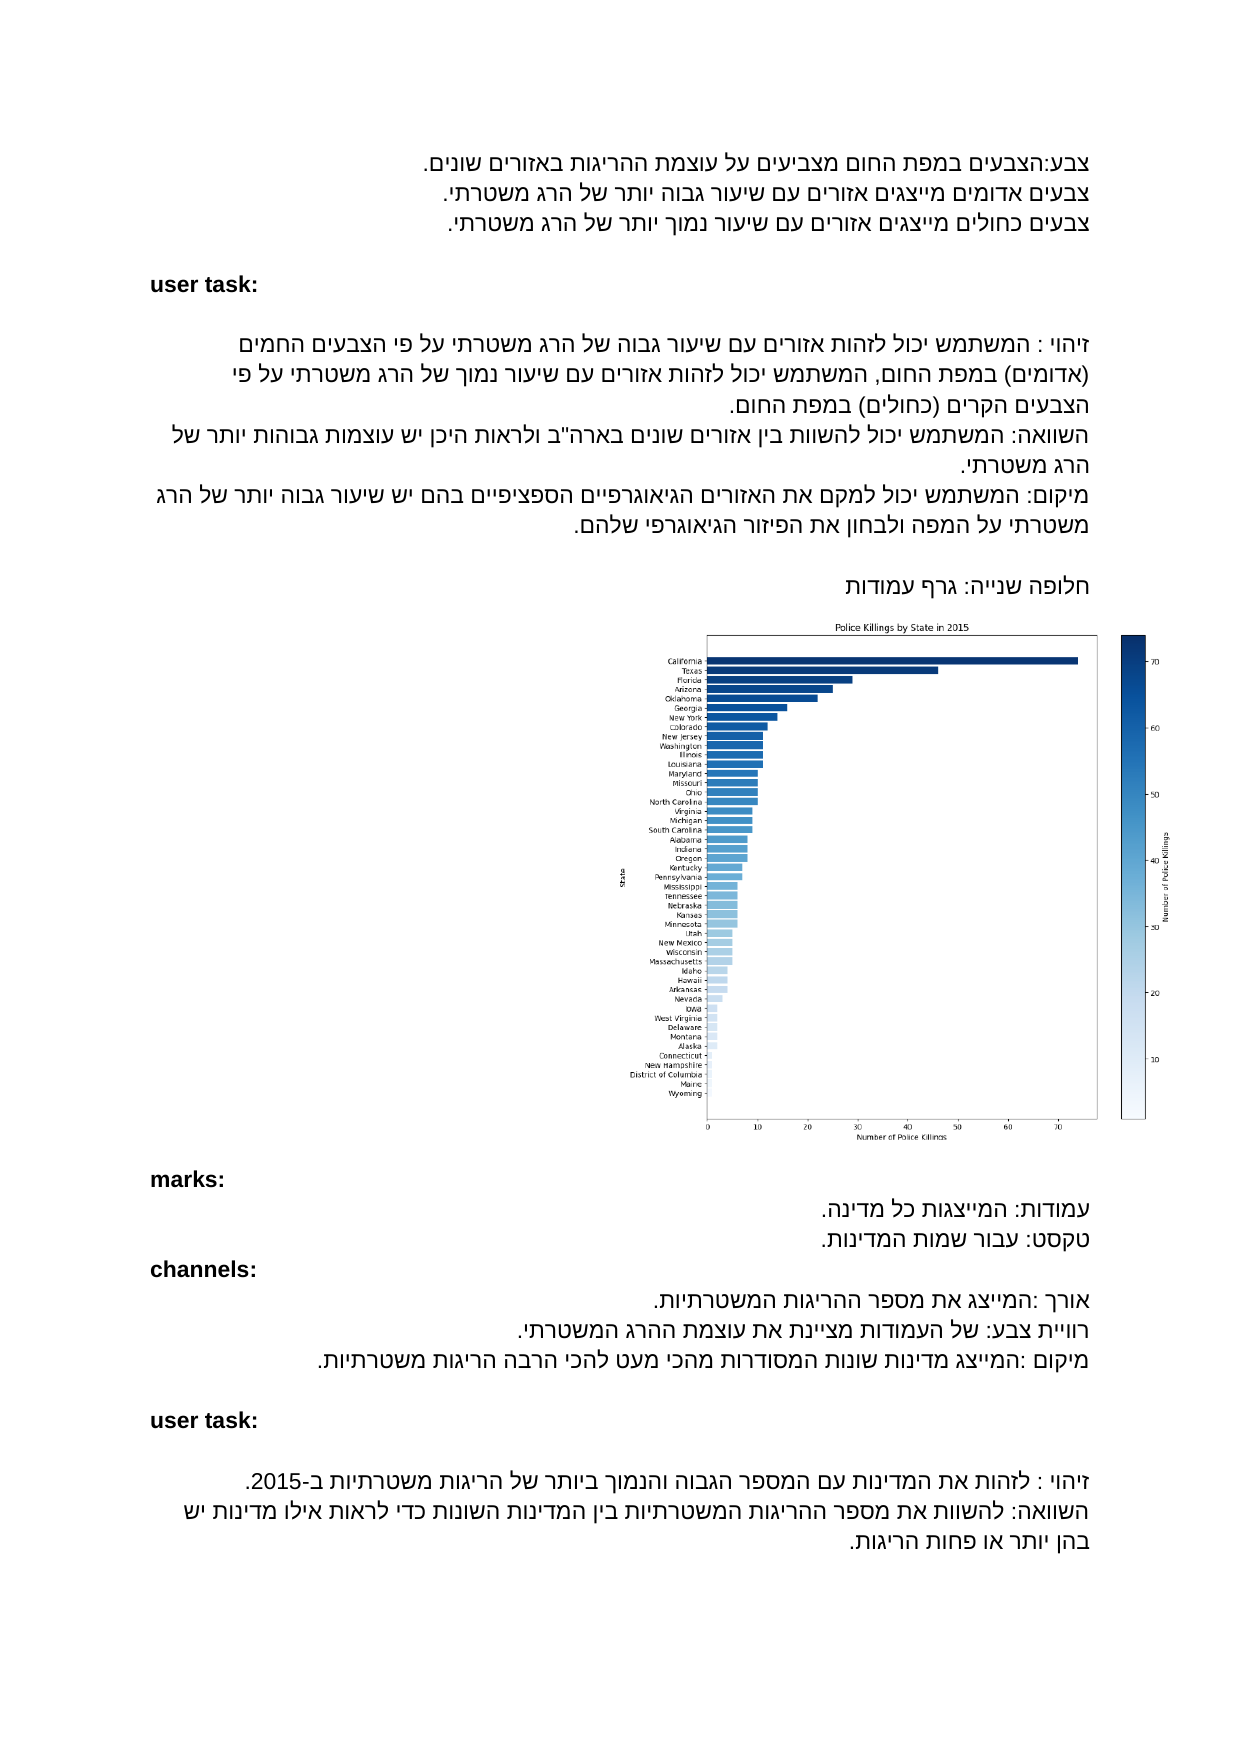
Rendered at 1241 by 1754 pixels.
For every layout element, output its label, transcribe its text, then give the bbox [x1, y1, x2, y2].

text מיקום: המשתמש יכול למקם את האזורים הגיאוגרפיים הספציפיים בהם יש שיעור גבוה יותר של הרג משטרתי על המפה ולבחון את הפיזור הגיאוגרפי שלהם. [150, 482, 1090, 539]
picture [609, 618, 1180, 1140]
text צבעים כחולים מייצגים אזורים עם שיעור נמוך יותר של הרג משטרתי. [150, 210, 1090, 237]
text צבע:הצבעים במפת החום מצביעים על עוצמת ההריגות באזורים שונים. [150, 150, 1090, 176]
text מיקום :המייצג מדינות שונות המסודרות מהכי מעט להכי הרבה הריגות משטרתיות. [150, 1347, 1090, 1373]
text השוואה: להשוות את מספר ההריגות המשטרתיות בין המדינות השונות כדי לראות אילו מדינות יש בהן יותר או פחות הריגות. [150, 1498, 1090, 1555]
text זיהוי : המשתמש יכול לזהות אזורים עם שיעור גבוה של הרג משטרתי על פי הצבעים החמים (אדומים) במפת החום, המשתמש יכול לזהות אזורים עם שיעור נמוך של הרג משטרתי על פי הצבעים הקרים (כחולים) במפת החום. [150, 331, 1090, 418]
text זיהוי : לזהות את המדינות עם המספר הגבוה והנמוך ביותר של הריגות משטרתיות ב-2015. [150, 1468, 1090, 1494]
text עמודות: המייצגות כל מדינה. [150, 1196, 1090, 1222]
text user task: [150, 271, 1090, 297]
text צבעים אדומים מייצגים אזורים עם שיעור גבוה יותר של הרג משטרתי. [150, 180, 1090, 207]
text השוואה: המשתמש יכול להשוות בין אזורים שונים בארה"ב ולראות היכן יש עוצמות גבוהות יותר של הרג משטרתי. [150, 422, 1090, 478]
text user task: [150, 1407, 1090, 1434]
text אורך :המייצג את מספר ההריגות המשטרתיות. [150, 1287, 1090, 1313]
text channels: [150, 1256, 1090, 1283]
text חלופה שנייה: גרף עמודות [150, 573, 1090, 599]
text רוויית צבע: של העמודות מציינת את עוצמת ההרג המשטרתי. [150, 1317, 1090, 1343]
text טקסט: עבור שמות המדינות. [150, 1226, 1090, 1253]
